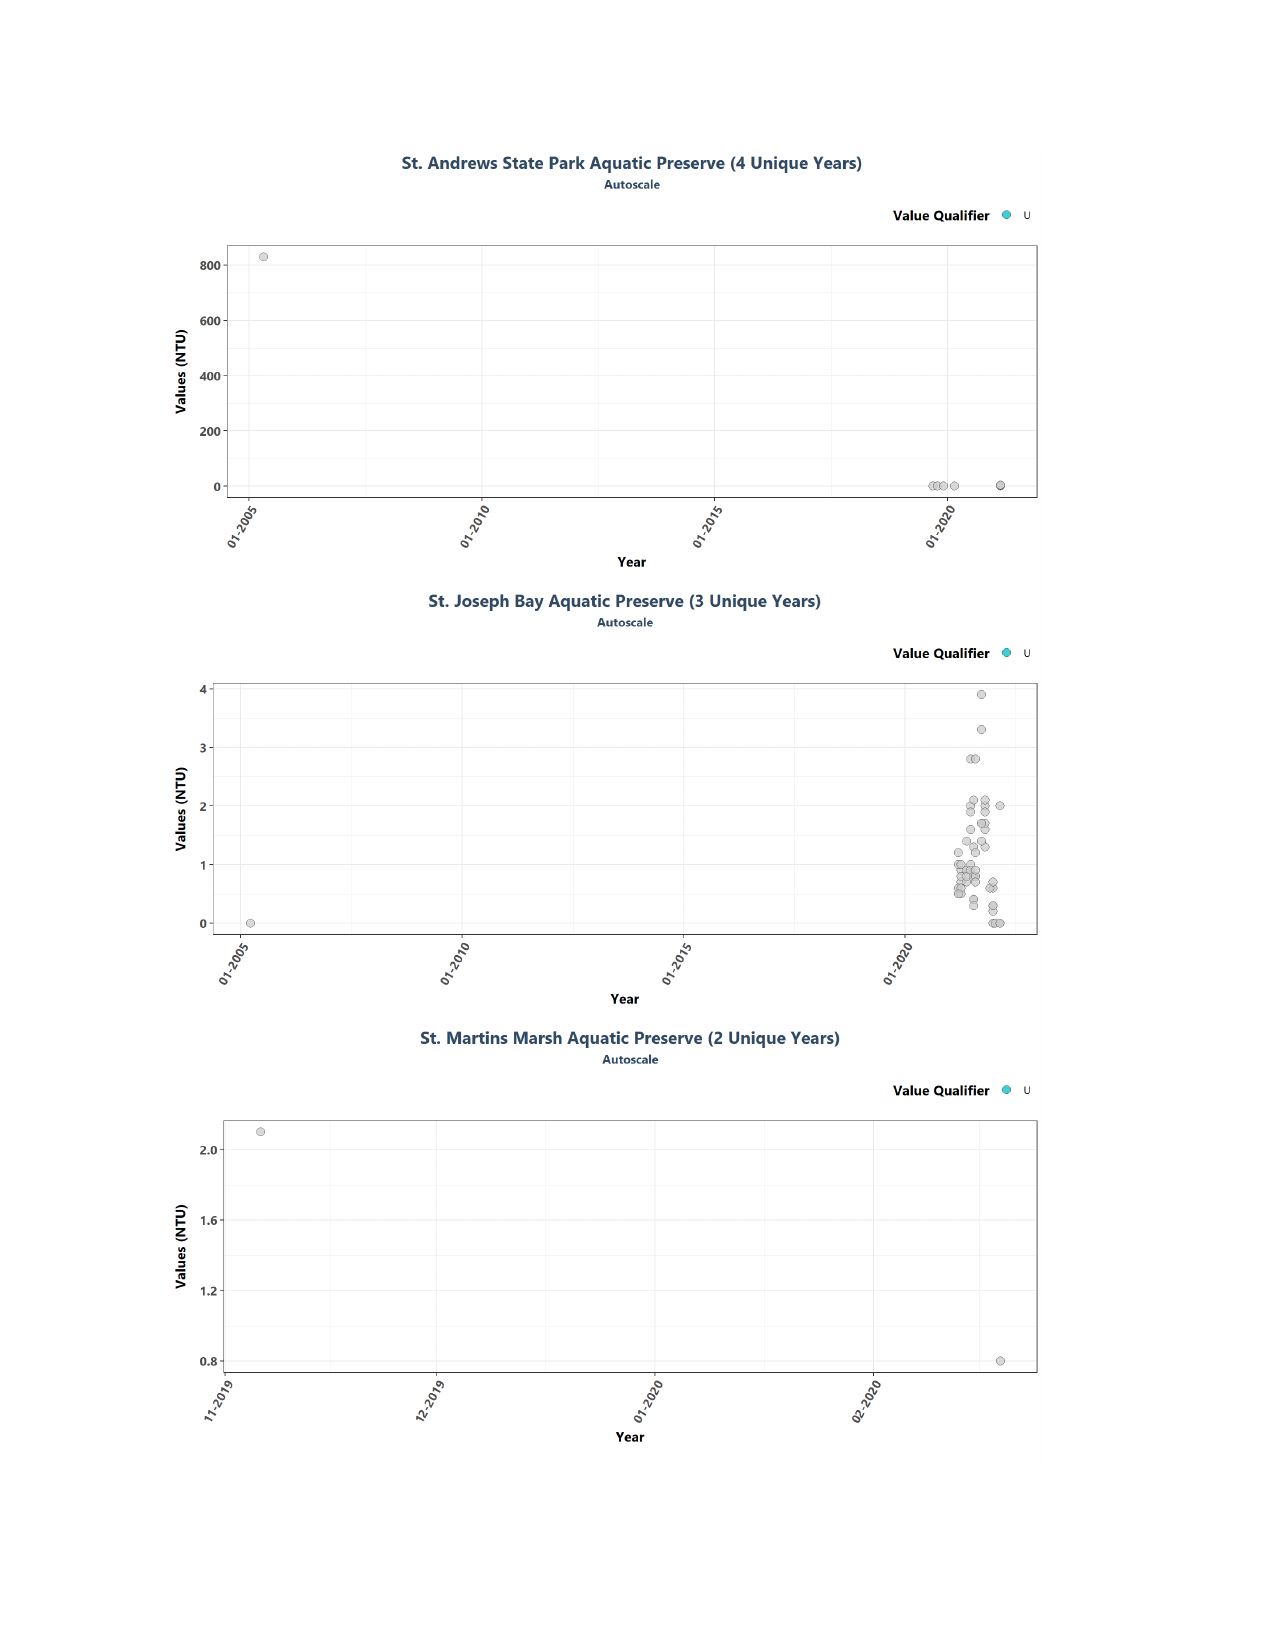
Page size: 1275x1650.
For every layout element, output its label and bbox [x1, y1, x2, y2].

picture [168, 150, 1044, 1463]
